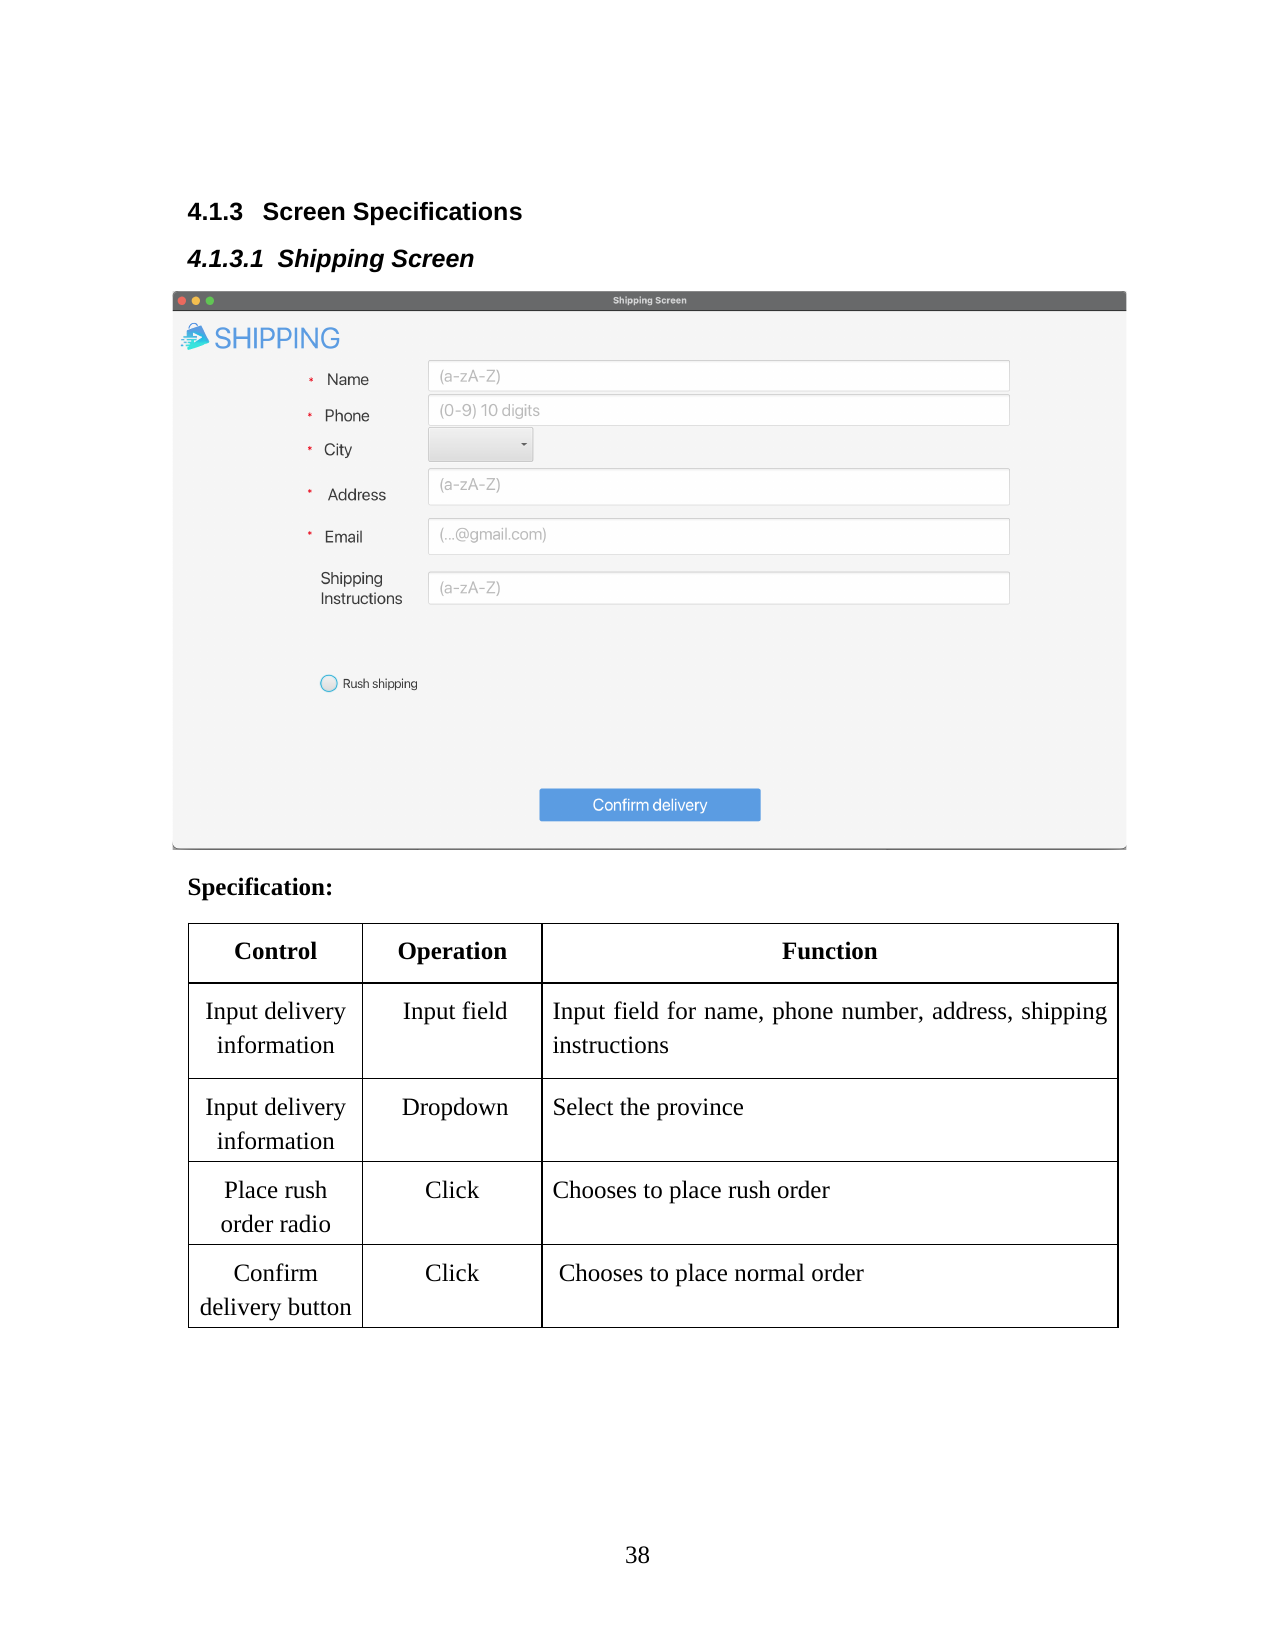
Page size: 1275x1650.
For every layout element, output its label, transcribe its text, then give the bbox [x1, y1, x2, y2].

table_cell Input delivery information [189, 984, 362, 1078]
table_cell Dropdown [363, 1079, 541, 1161]
subtitle Screen Specifications [187, 197, 1087, 226]
table_cell Place rush order radio [189, 1162, 362, 1244]
table_header Operation [363, 924, 541, 982]
table_cell Input field for name, phone number, address, shipping instructions [543, 984, 1117, 1078]
text Specification: [187, 872, 1087, 900]
table_header Function [543, 924, 1117, 982]
table_cell Input delivery information [189, 1079, 362, 1161]
table_cell Chooses to place rush order [543, 1162, 1117, 1244]
subtitle Shipping Screen [187, 244, 1087, 273]
picture [172, 291, 1127, 850]
table_cell Input field [363, 984, 541, 1078]
table_cell Click [363, 1245, 541, 1327]
table_cell Confirm delivery button [189, 1245, 362, 1327]
table_header Control [189, 924, 362, 982]
table_cell Chooses to place normal order [543, 1245, 1117, 1327]
table_cell Click [363, 1162, 541, 1244]
table_cell Select the province [543, 1079, 1117, 1161]
